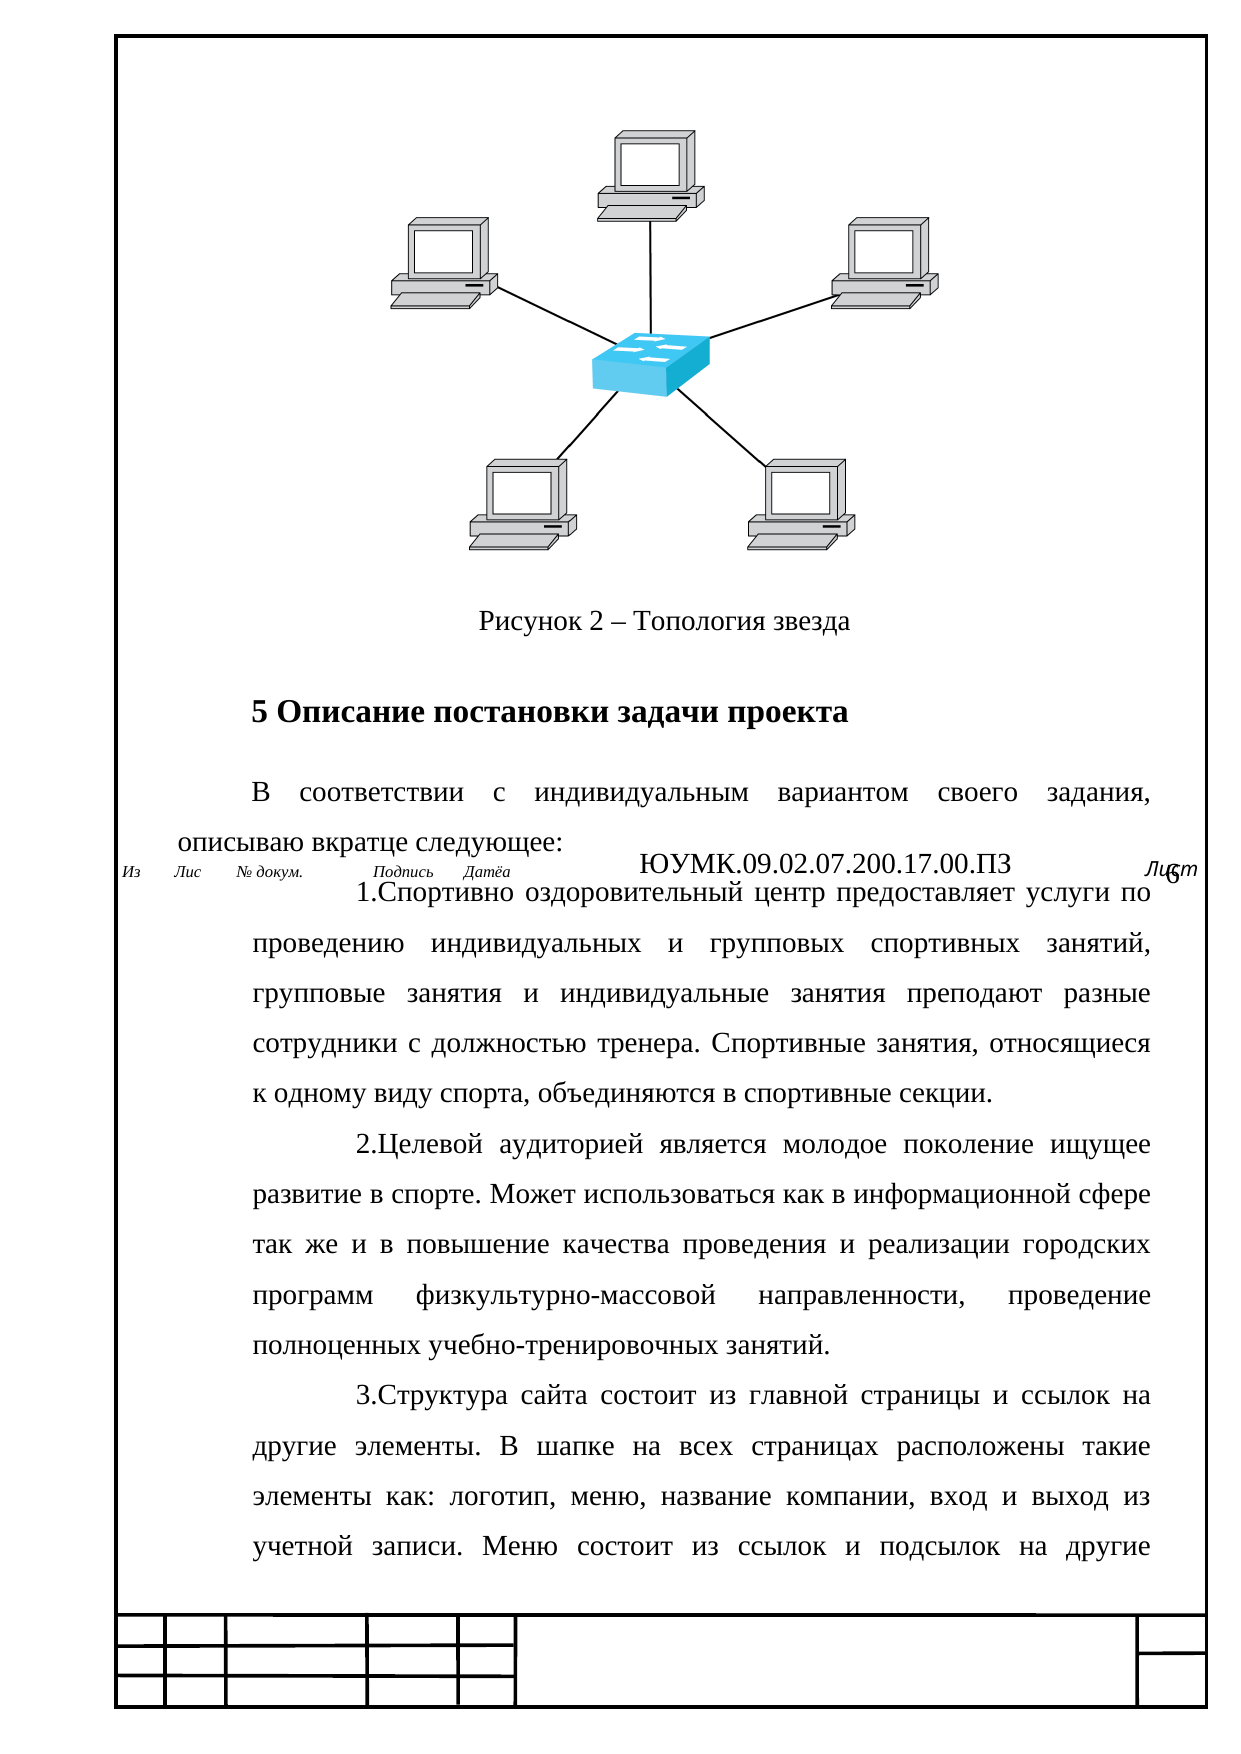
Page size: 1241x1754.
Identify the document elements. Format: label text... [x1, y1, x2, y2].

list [252, 1377, 1152, 1562]
picture [379, 118, 950, 562]
subtitle 5 Описание постановки задачи проекта [251, 691, 1152, 729]
list Спортивно оздоровительный центр предоставляет услуги по проведению индивидуальных и групповых спортивных занятий, групповые занятия и индивидуальные занятия преподают разные сотрудники с должностью тренера. Спортивные занятия, относящиеся к одному виду спорта, объединяются в спортивные секции. [252, 874, 1152, 1109]
list Целевой аудиторией является молодое поколение ищущее развитие в спорте. Может использоваться как в информационной сфере так же и в повышение качества проведения и реализации городских программ физкультурно-массовой направленности, проведение полноценных учебно-тренировочных занятий. [252, 1126, 1152, 1361]
text В соответствии с индивидуальным вариантом своего задания, описываю вкратце следующее: [177, 774, 1152, 858]
text Рисунок 2 – Топология звезда [177, 603, 1152, 637]
